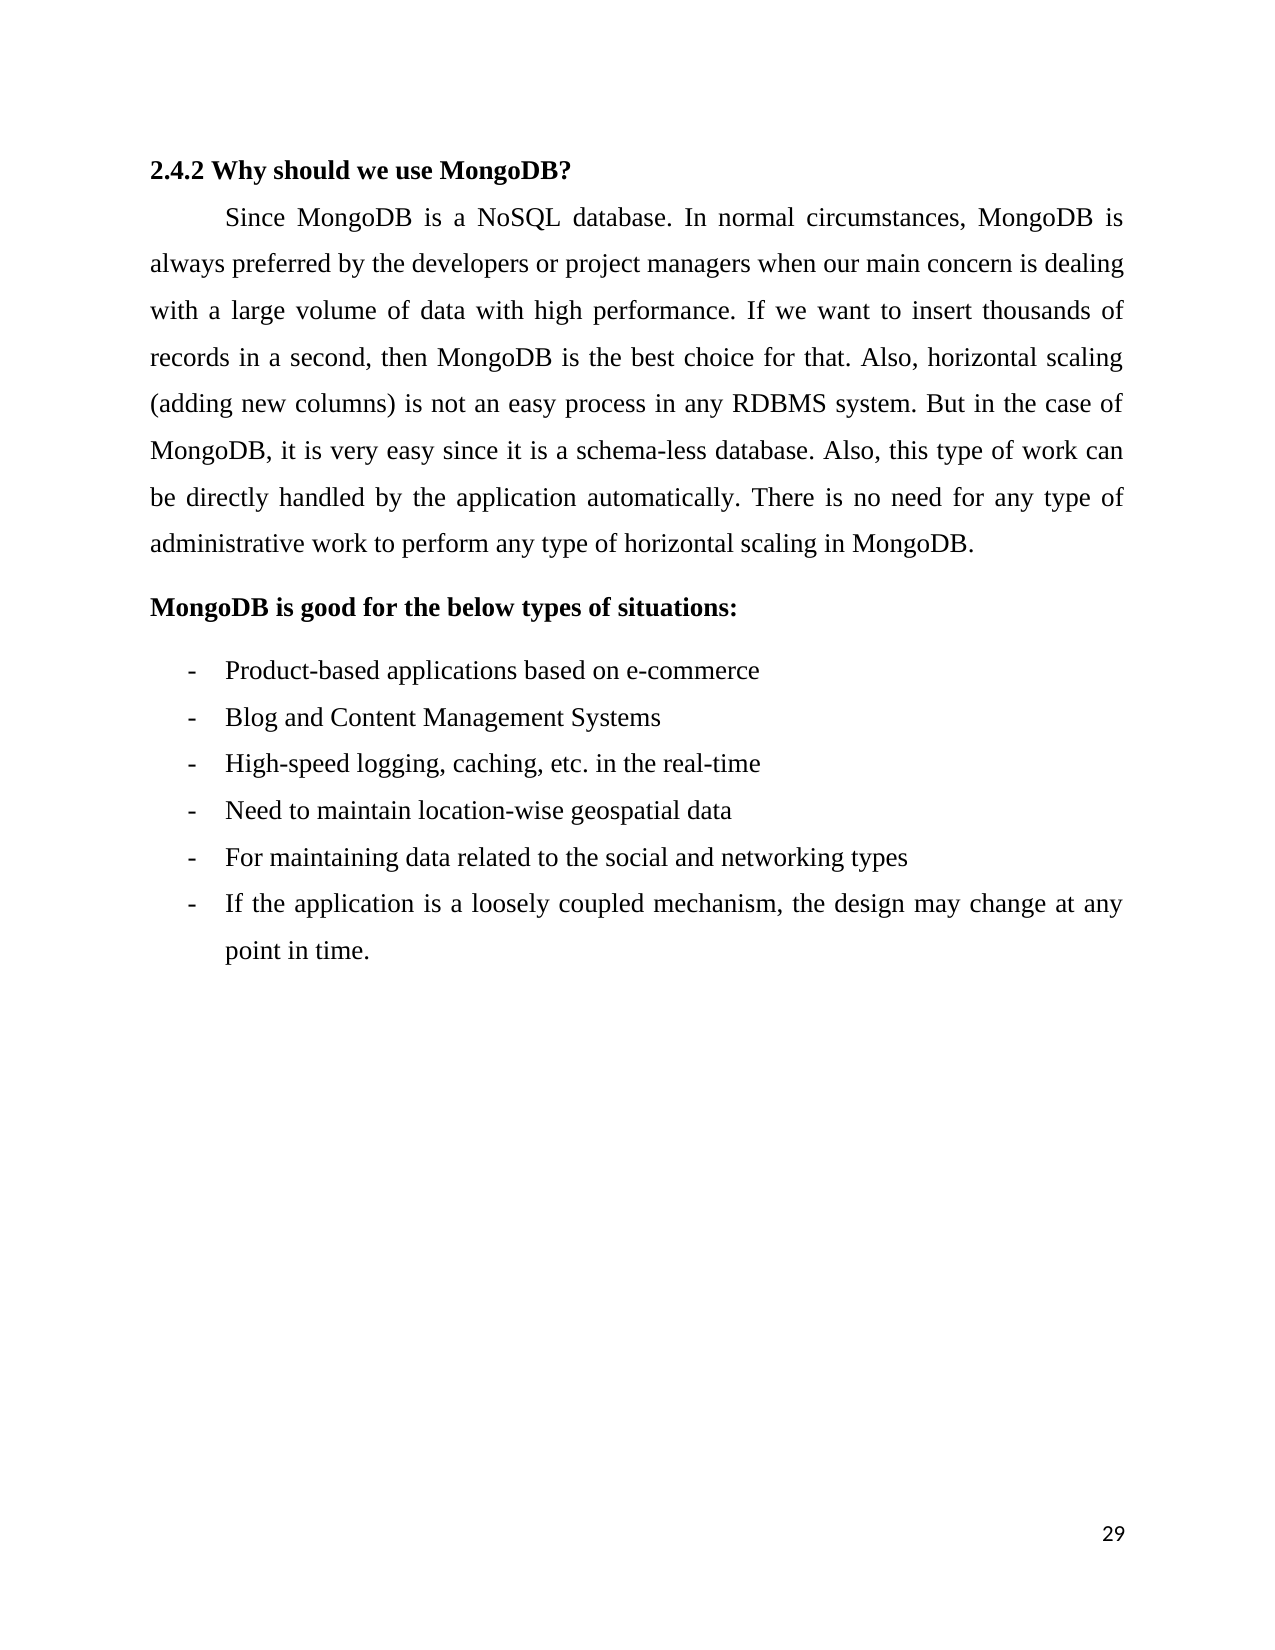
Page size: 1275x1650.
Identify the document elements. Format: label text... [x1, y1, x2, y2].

list Product-based applications based on e-commerce [187, 654, 1125, 685]
text Since MongoDB is a NoSQL database. In normal circumstances, MongoDB is always preferred by the developers or project managers when our main concern is dealing with a large volume of data with high performance. If we want to insert thousands of records in a second, then MongoDB is the best choice for that. Also, horizontal scaling (adding new columns) is not an easy process in any RDBMS system. But in the case of MongoDB, it is very easy since it is a schema-less database. Also, this type of work can be directly handled by the application automatically. There is no need for any type of administrative work to perform any type of horizontal scaling in MongoDB. [150, 201, 1125, 559]
list Need to maintain location-wise geospatial data [187, 794, 1125, 825]
subtitle 2.4.2 Why should we use MongoDB? [150, 154, 1125, 185]
list For maintaining data related to the social and networking types [187, 841, 1125, 872]
text MongoDB is good for the below types of situations: [150, 591, 1125, 622]
list High-speed logging, caching, etc. in the real-time [187, 747, 1125, 779]
list If the application is a loosely coupled mechanism, the design may change at any point in time. [187, 887, 1125, 965]
list Blog and Content Management Systems [187, 701, 1125, 732]
